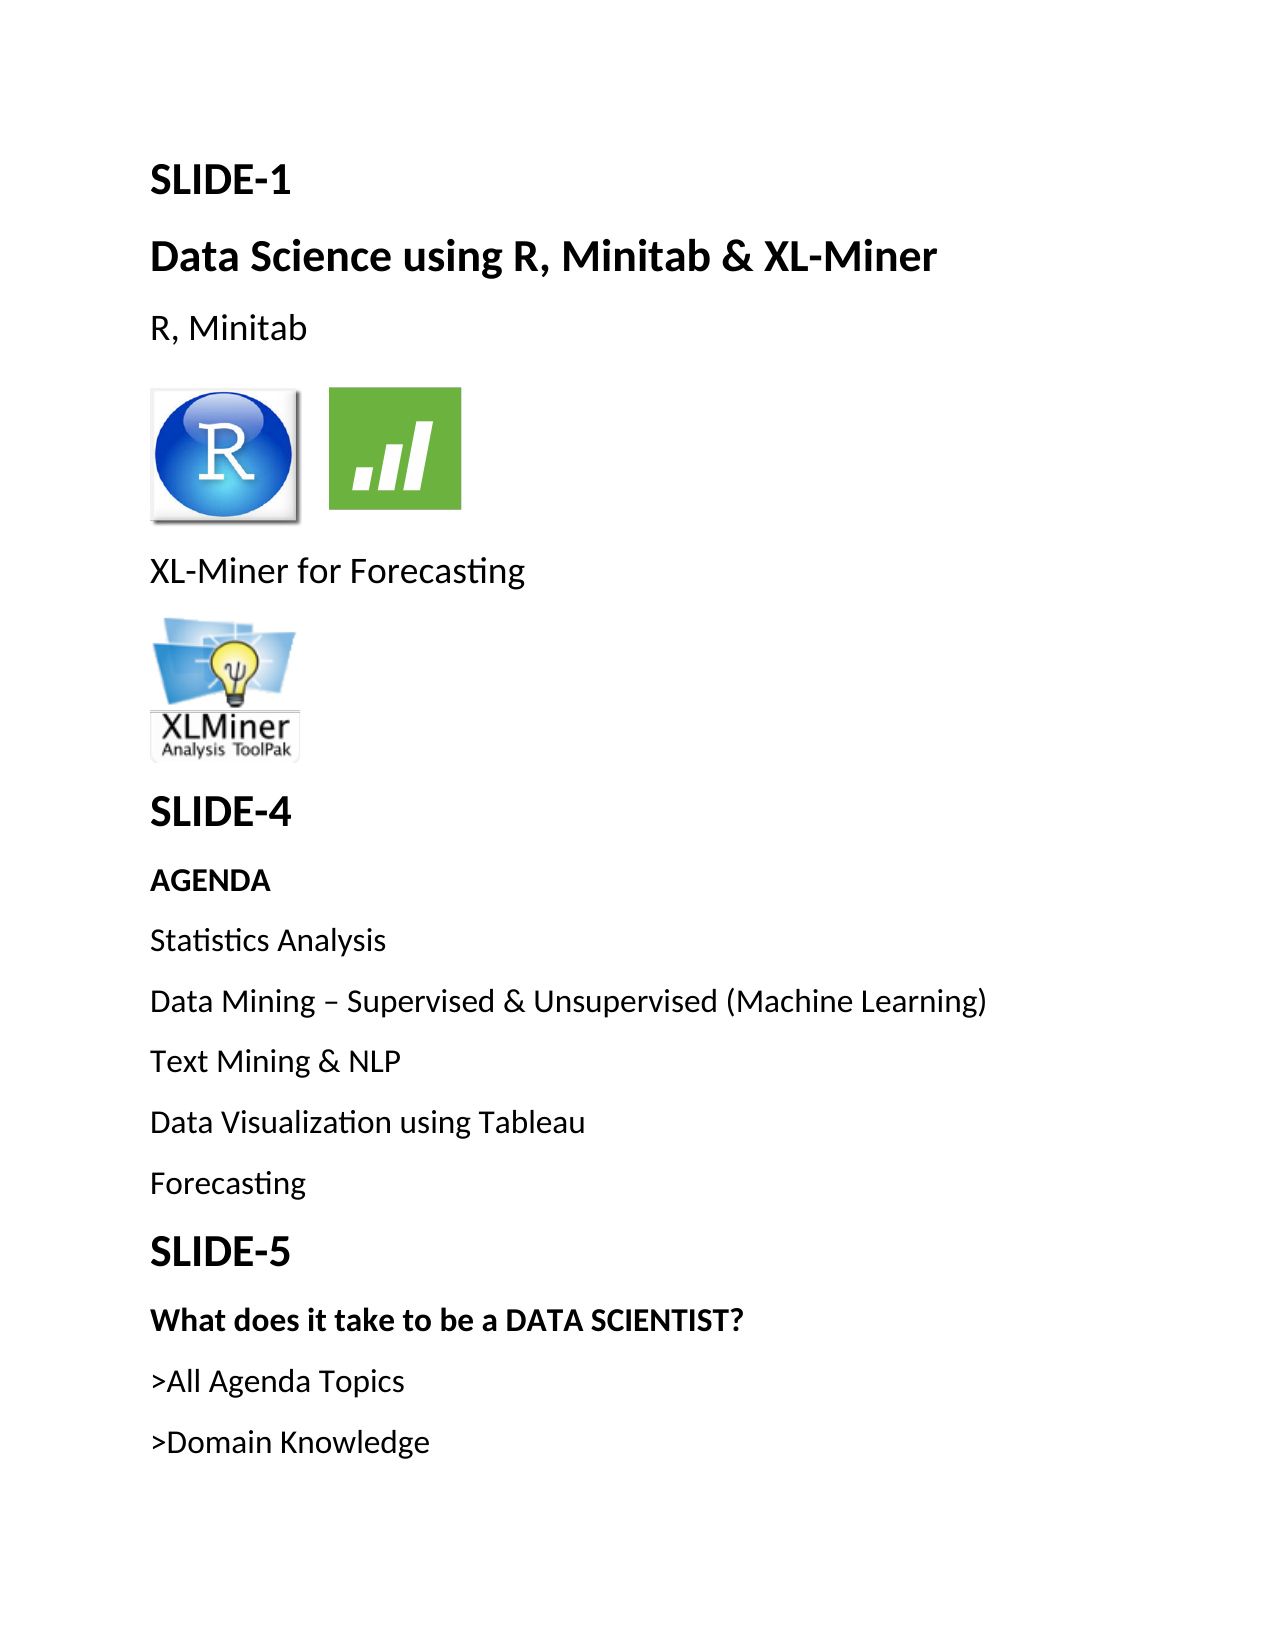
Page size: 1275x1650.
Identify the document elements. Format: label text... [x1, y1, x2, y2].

text Data Visualization using Tableau [150, 1101, 1125, 1142]
text SLIDE-5 [150, 1222, 1125, 1278]
text Statistics Analysis [150, 919, 1125, 960]
text SLIDE-1 [150, 150, 1125, 206]
text Data Mining – Supervised & Unsupervised (Machine Learning) [150, 980, 1125, 1021]
picture [150, 388, 303, 527]
text >All Agenda Topics [150, 1360, 1125, 1401]
text Data Science using R, Minitab & XL-Miner [150, 227, 1125, 283]
text Forecasting [150, 1162, 1125, 1202]
text R, Minitab [150, 304, 1125, 350]
text XL-Miner for Forecasting [150, 547, 1125, 592]
text >Domain Knowledge [150, 1421, 1125, 1461]
text What does it take to be a DATA SCIENTIST? [150, 1299, 1125, 1340]
picture [150, 612, 300, 763]
text AGENDA [150, 859, 1125, 899]
text Text Mining & NLP [150, 1041, 1125, 1081]
picture [310, 370, 480, 527]
text SLIDE-4 [150, 782, 1125, 838]
